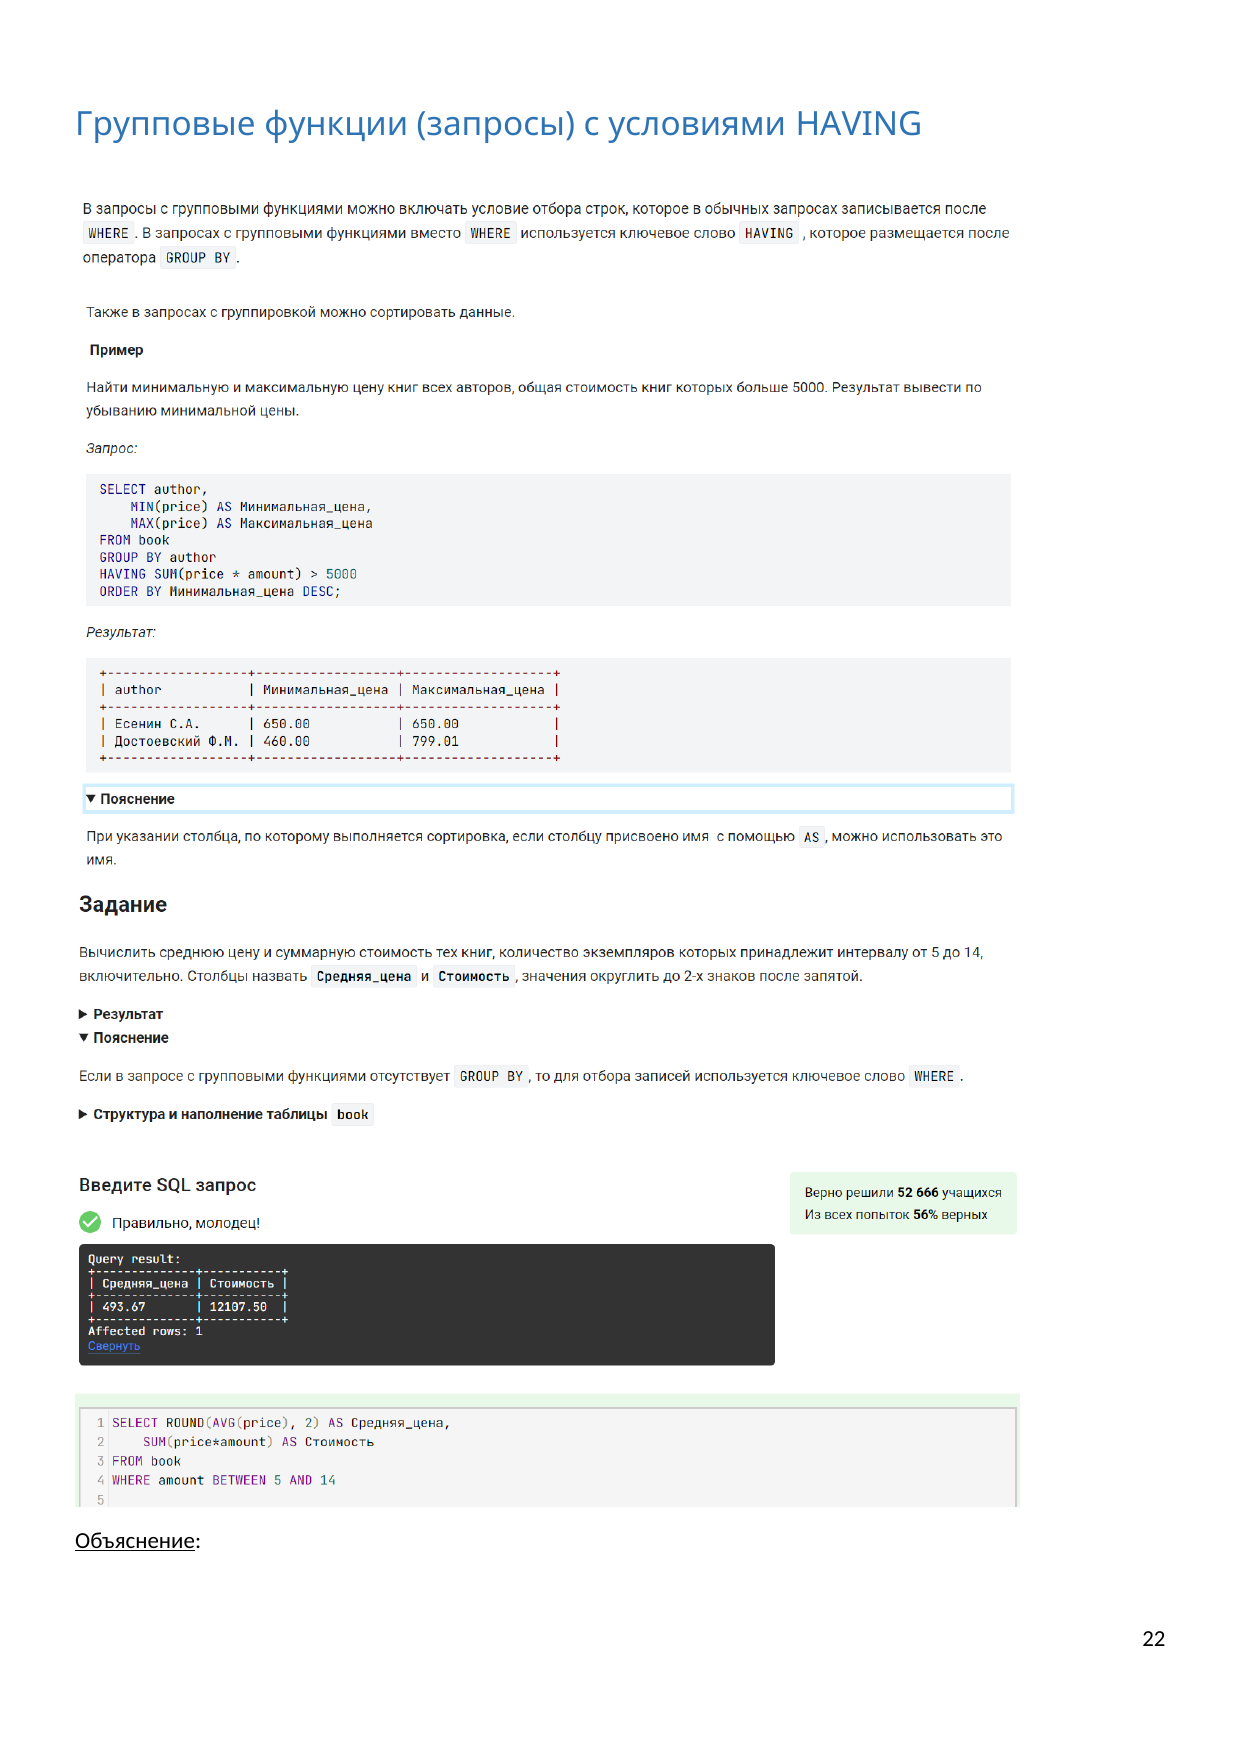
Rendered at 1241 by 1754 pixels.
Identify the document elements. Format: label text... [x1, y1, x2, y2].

picture [75, 300, 1020, 875]
subtitle Групповые функции (запросы) с условиями HAVING [75, 100, 1165, 145]
picture [75, 893, 1020, 1507]
picture [75, 195, 1020, 282]
text Объяснение: [75, 1526, 1165, 1554]
